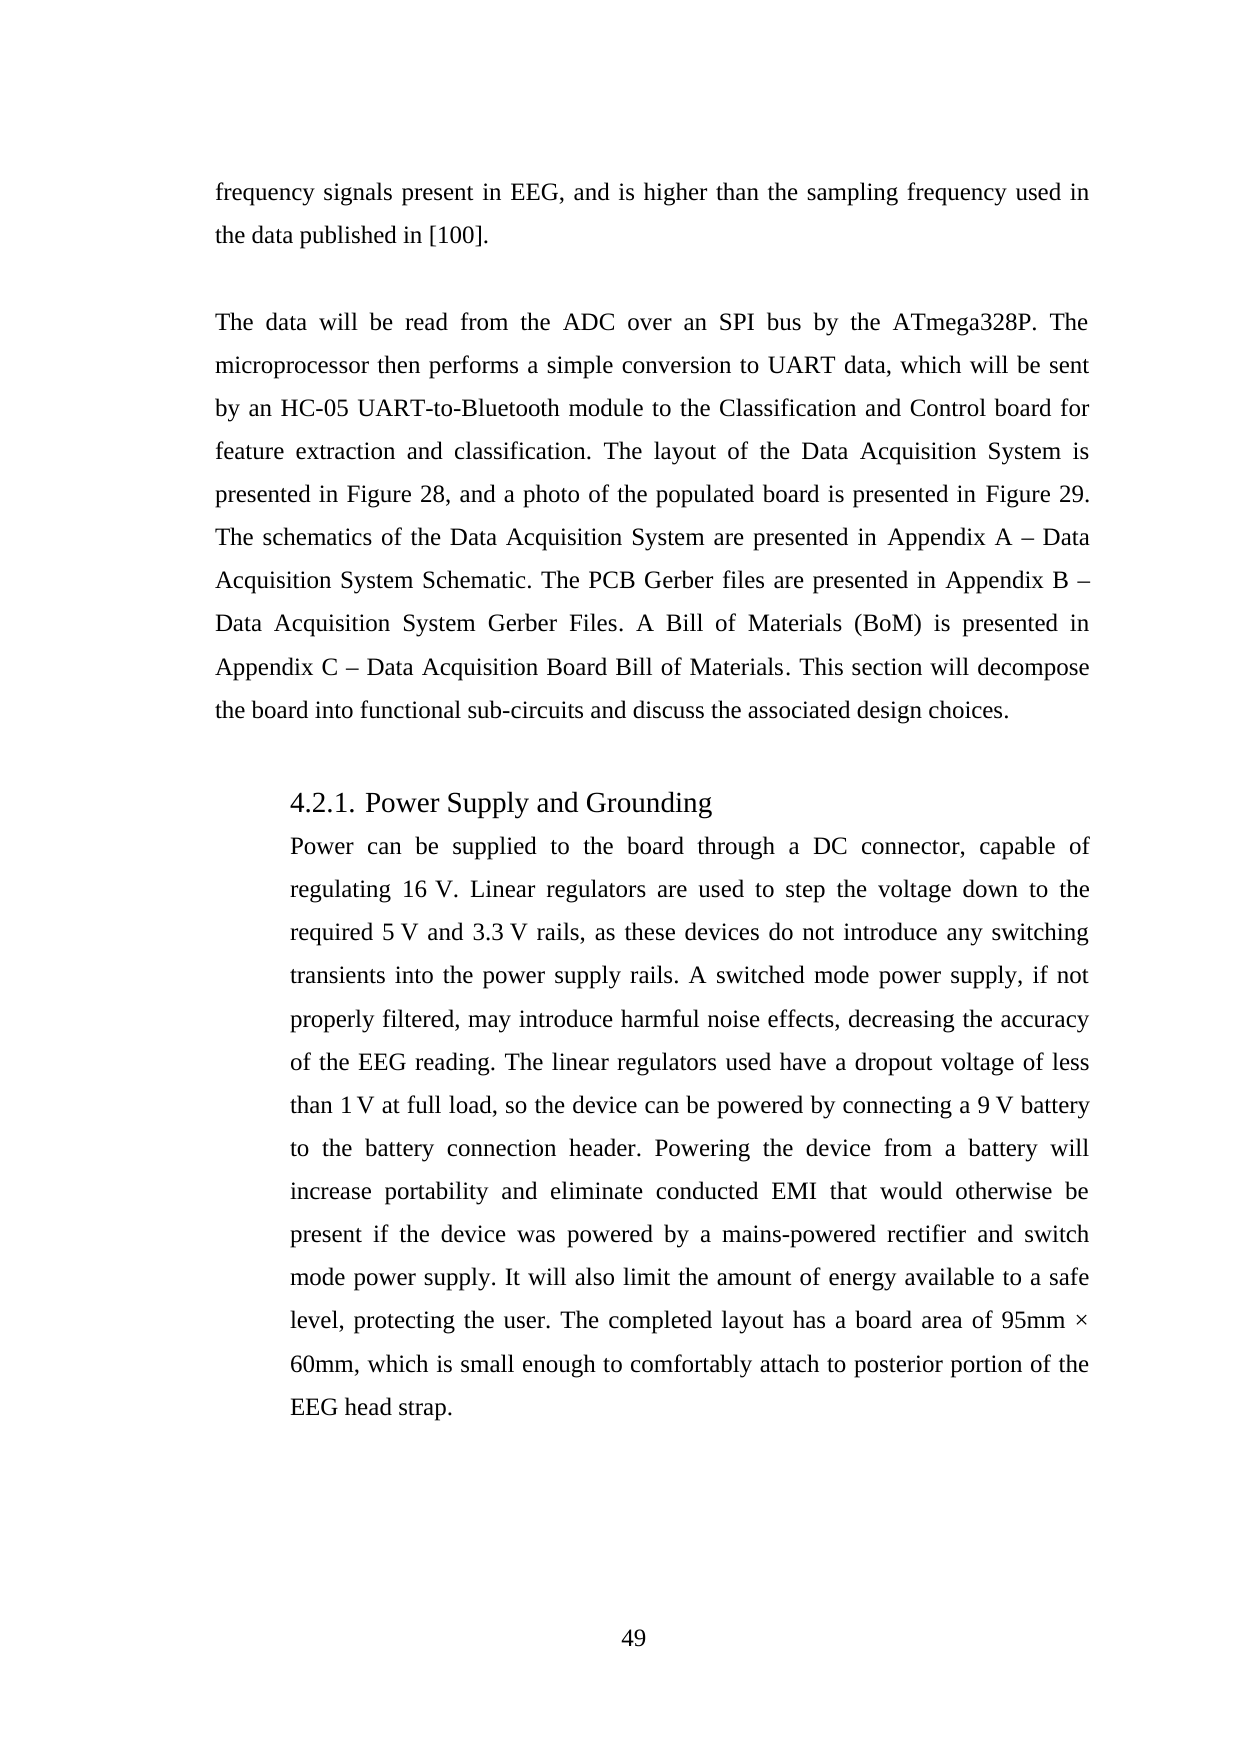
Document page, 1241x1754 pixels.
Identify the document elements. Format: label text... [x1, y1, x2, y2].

text The data will be read from the ADC over an SPI bus by the ATmega328P. The microprocessor then performs a simple conversion to UART data, which will be sent by an HC-05 UART-to-Bluetooth module to the Classification and Control board for feature extraction and classification. The layout of the Data Acquisition System is presented in Figure 28, and a photo of the populated board is presented in Figure 29. The schematics of the Data Acquisition System are presented in Appendix A – Data Acquisition System Schematic. The PCB Gerber files are presented in Appendix B – Data Acquisition System Gerber Files. A Bill of Materials (BoM) is presented in Appendix C – Data Acquisition Board Bill of Materials. This section will decompose the board into functional sub-circuits and discuss the associated design choices. [215, 307, 1090, 723]
subtitle Power Supply and Grounding [290, 785, 1090, 819]
text Power can be supplied to the board through a DC connector, capable of regulating 16 V. Linear regulators are used to step the voltage down to the required 5 V and 3.3 V rails, as these devices do not introduce any switching transients into the power supply rails. A switched mode power supply, if not properly filtered, may introduce harmful noise effects, decreasing the accuracy of the EEG reading. The linear regulators used have a dropout voltage of less than 1 V at full load, so the device can be powered by connecting a 9 V battery to the battery connection header. Powering the device from a battery will increase portability and eliminate conducted EMI that would otherwise be present if the device was powered by a mains-powered rectifier and switch mode power supply. It will also limit the amount of energy available to a safe level, protecting the user. The completed layout has a board area of 95mm × 60mm, which is small enough to comfortably attach to posterior portion of the EEG head strap. [290, 831, 1090, 1421]
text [215, 177, 1090, 249]
